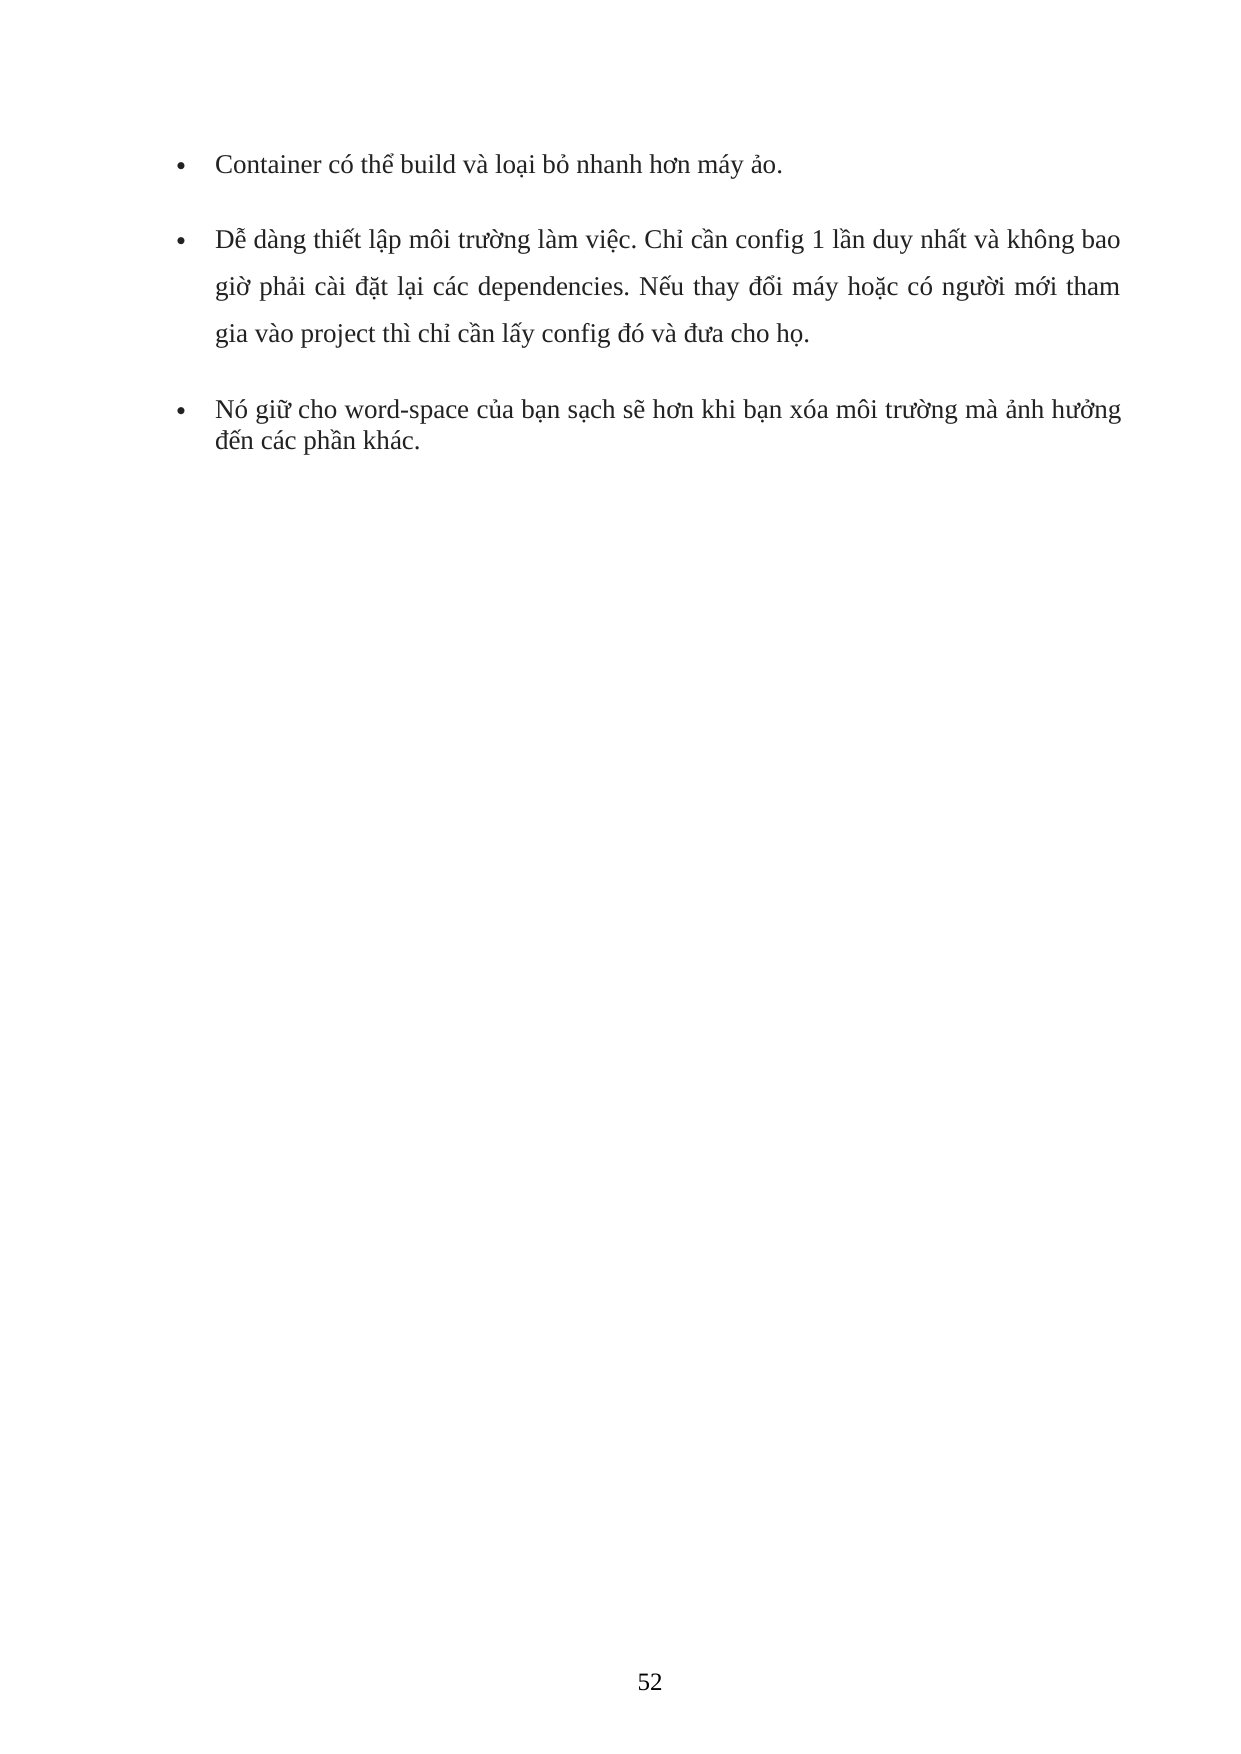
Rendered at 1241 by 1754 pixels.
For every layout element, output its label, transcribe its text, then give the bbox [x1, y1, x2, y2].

list Nó giữ cho word-space của bạn sạch sẽ hơn khi bạn xóa môi trường mà ảnh hưởng đến các phần khác. [177, 393, 1122, 455]
list Container có thể build và loại bỏ nhanh hơn máy ảo. [177, 148, 1122, 179]
list Dễ dàng thiết lập môi trường làm việc. Chỉ cần config 1 lần duy nhất và không bao giờ phải cài đặt lại các dependencies. Nếu thay đổi máy hoặc có người mới tham gia vào project thì chỉ cần lấy config đó và đưa cho họ. [177, 223, 1122, 348]
